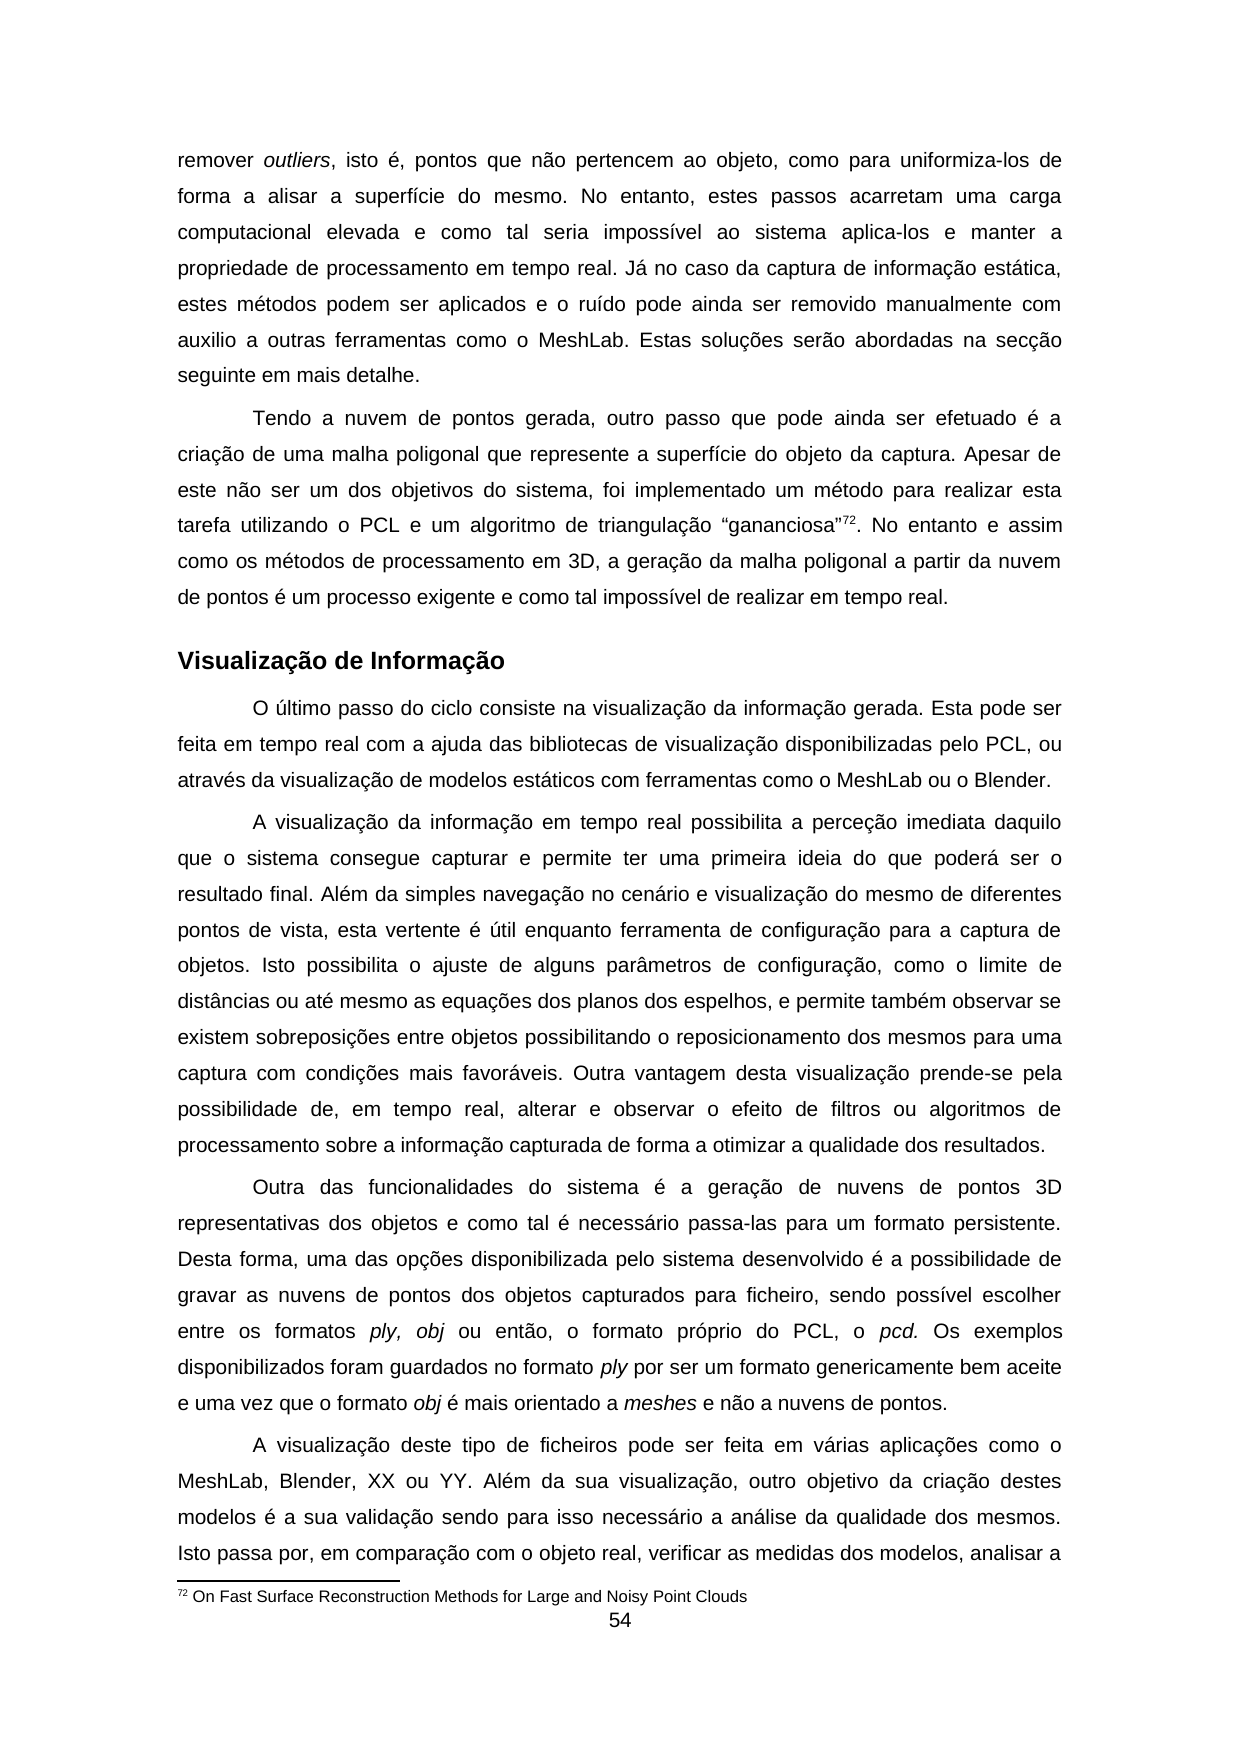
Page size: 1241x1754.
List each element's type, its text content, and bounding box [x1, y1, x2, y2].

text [177, 148, 1063, 387]
text Outra das funcionalidades do sistema é a geração de nuvens de pontos 3D representativas dos objetos e como tal é necessário passa-las para um formato persistente. Desta forma, uma das opções disponibilizada pelo sistema desenvolvido é a possibilidade de gravar as nuvens de pontos dos objetos capturados para ficheiro, sendo possível escolher entre os formatos ply, obj ou então, o formato próprio do PCL, o pcd. Os exemplos disponibilizados foram guardados no formato ply por ser um formato genericamente bem aceite e uma vez que o formato obj é mais orientado a meshes e não a nuvens de pontos. [177, 1175, 1063, 1415]
text O último passo do ciclo consiste na visualização da informação gerada. Esta pode ser feita em tempo real com a ajuda das bibliotecas de visualização disponibilizadas pelo PCL, ou através da visualização de modelos estáticos com ferramentas como o MeshLab ou o Blender. [177, 696, 1063, 791]
text Tendo a nuvem de pontos gerada, outro passo que pode ainda ser efetuado é a criação de uma malha poligonal que represente a superfície do objeto da captura. Apesar de este não ser um dos objetivos do sistema, foi implementado um método para realizar esta tarefa utilizando o PCL e um algoritmo de triangulação “gananciosa”. No entanto e assim como os métodos de processamento em 3D, a geração da malha poligonal a partir da nuvem de pontos é um processo exigente e como tal impossível de realizar em tempo real. [177, 406, 1063, 609]
text A visualização da informação em tempo real possibilita a perceção imediata daquilo que o sistema consegue capturar e permite ter uma primeira ideia do que poderá ser o resultado final. Além da simples navegação no cenário e visualização do mesmo de diferentes pontos de vista, esta vertente é útil enquanto ferramenta de configuração para a captura de objetos. Isto possibilita o ajuste de alguns parâmetros de configuração, como o limite de distâncias ou até mesmo as equações dos planos dos espelhos, e permite também observar se existem sobreposições entre objetos possibilitando o reposicionamento dos mesmos para uma captura com condições mais favoráveis. Outra vantagem desta visualização prende-se pela possibilidade de, em tempo real, alterar e observar o efeito de filtros ou algoritmos de processamento sobre a informação capturada de forma a otimizar a qualidade dos resultados. [177, 809, 1063, 1157]
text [177, 1433, 1063, 1565]
text Visualização de Informação [177, 646, 1063, 675]
